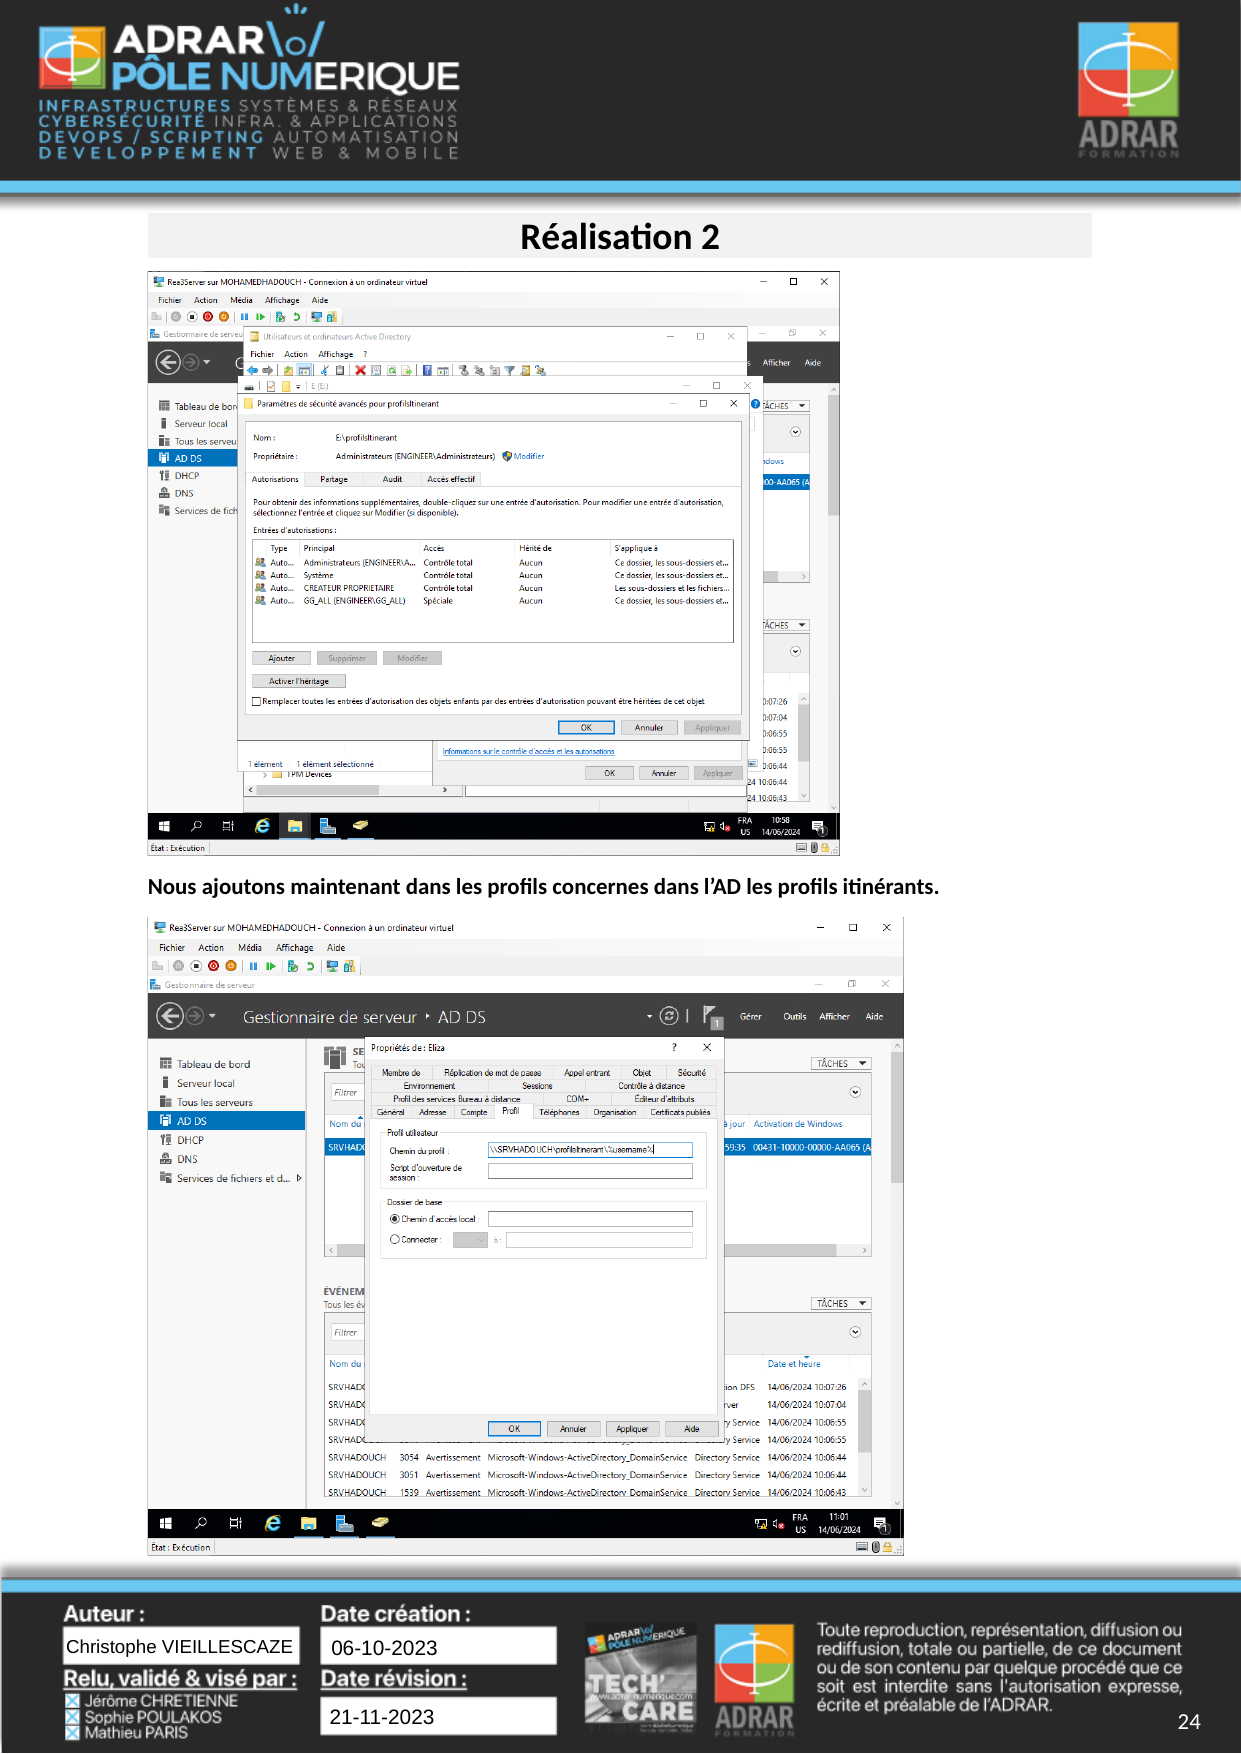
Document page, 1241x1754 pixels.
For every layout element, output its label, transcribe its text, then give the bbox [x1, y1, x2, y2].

picture [147, 917, 904, 1556]
text Nous ajoutons maintenant dans les profils concernes dans l’AD les profils itinérants. [148, 872, 1092, 900]
picture [0, 0, 1241, 197]
picture [1, 1577, 1241, 1753]
picture [147, 271, 840, 856]
